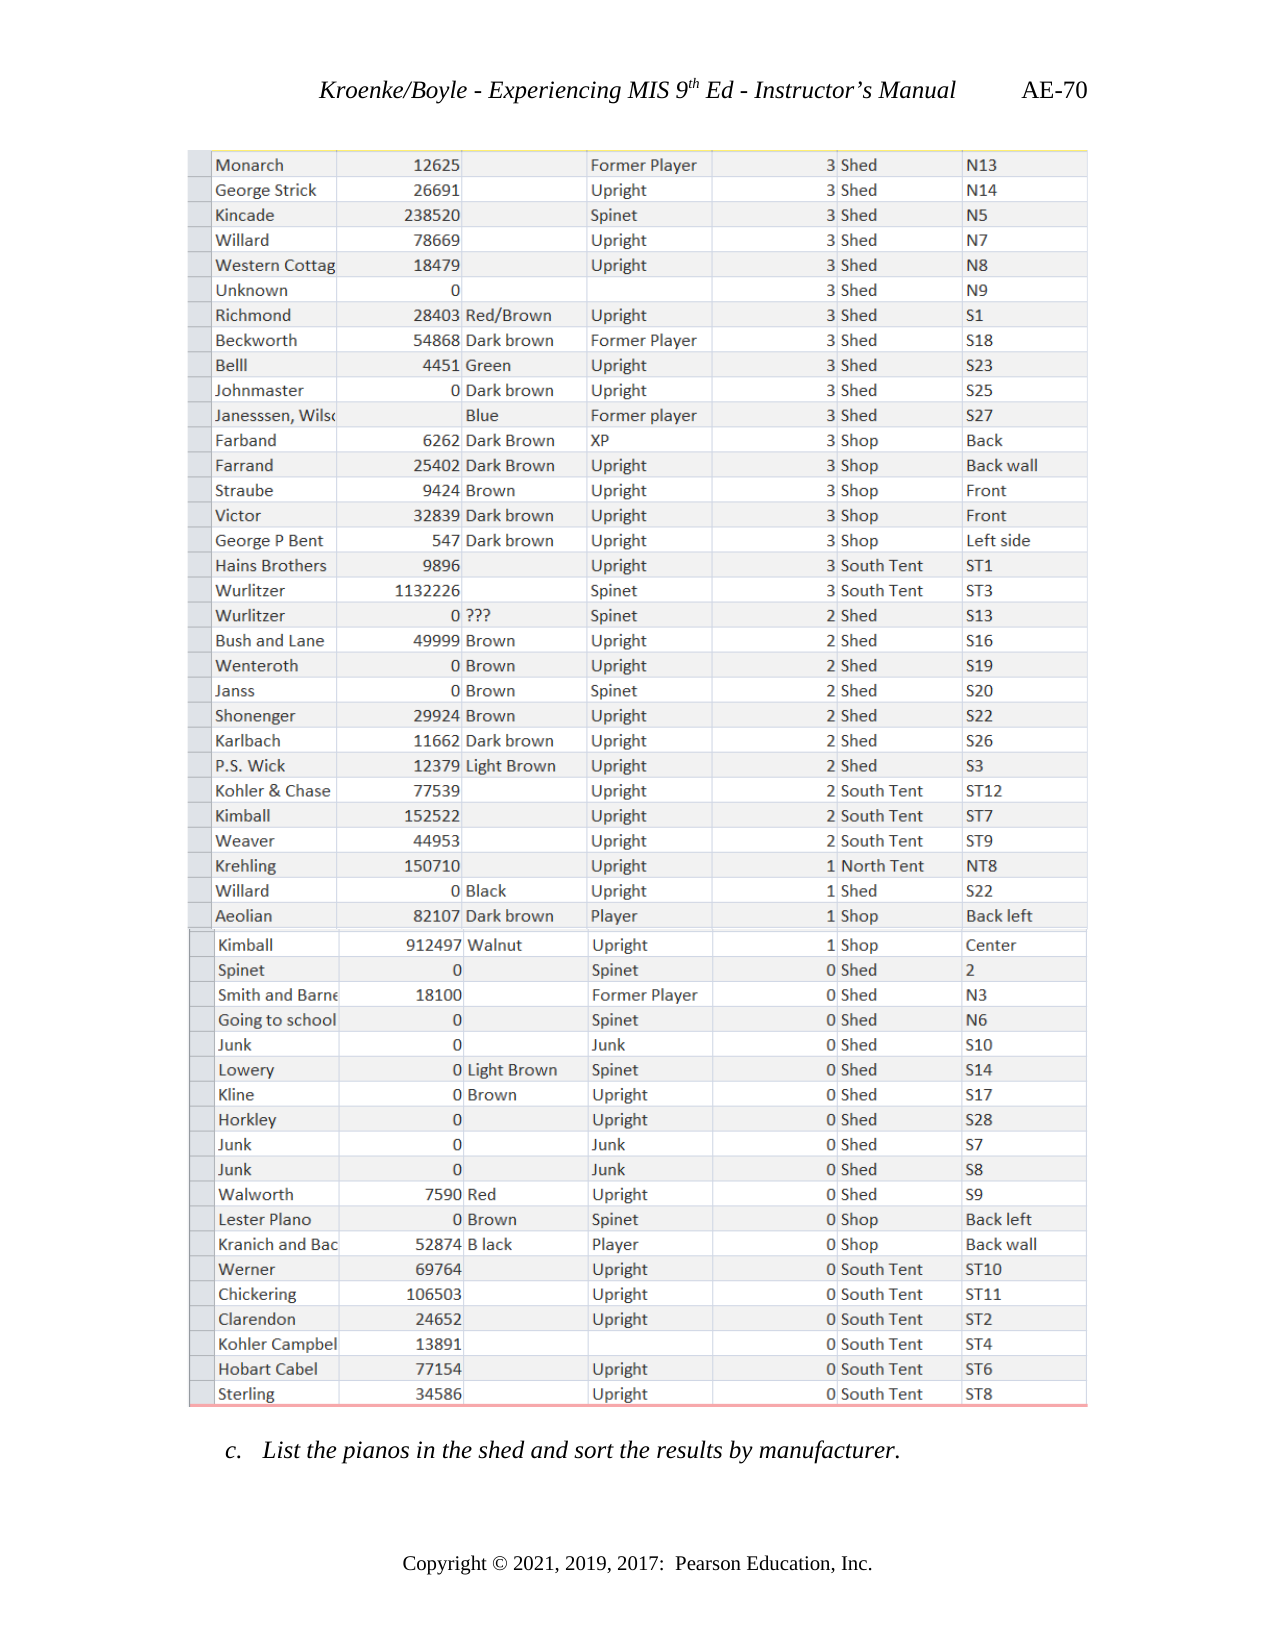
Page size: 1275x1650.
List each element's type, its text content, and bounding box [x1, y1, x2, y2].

picture [187, 150, 1088, 1407]
text c. List the pianos in the shed and sort the results by manufacturer. [225, 1435, 1087, 1464]
